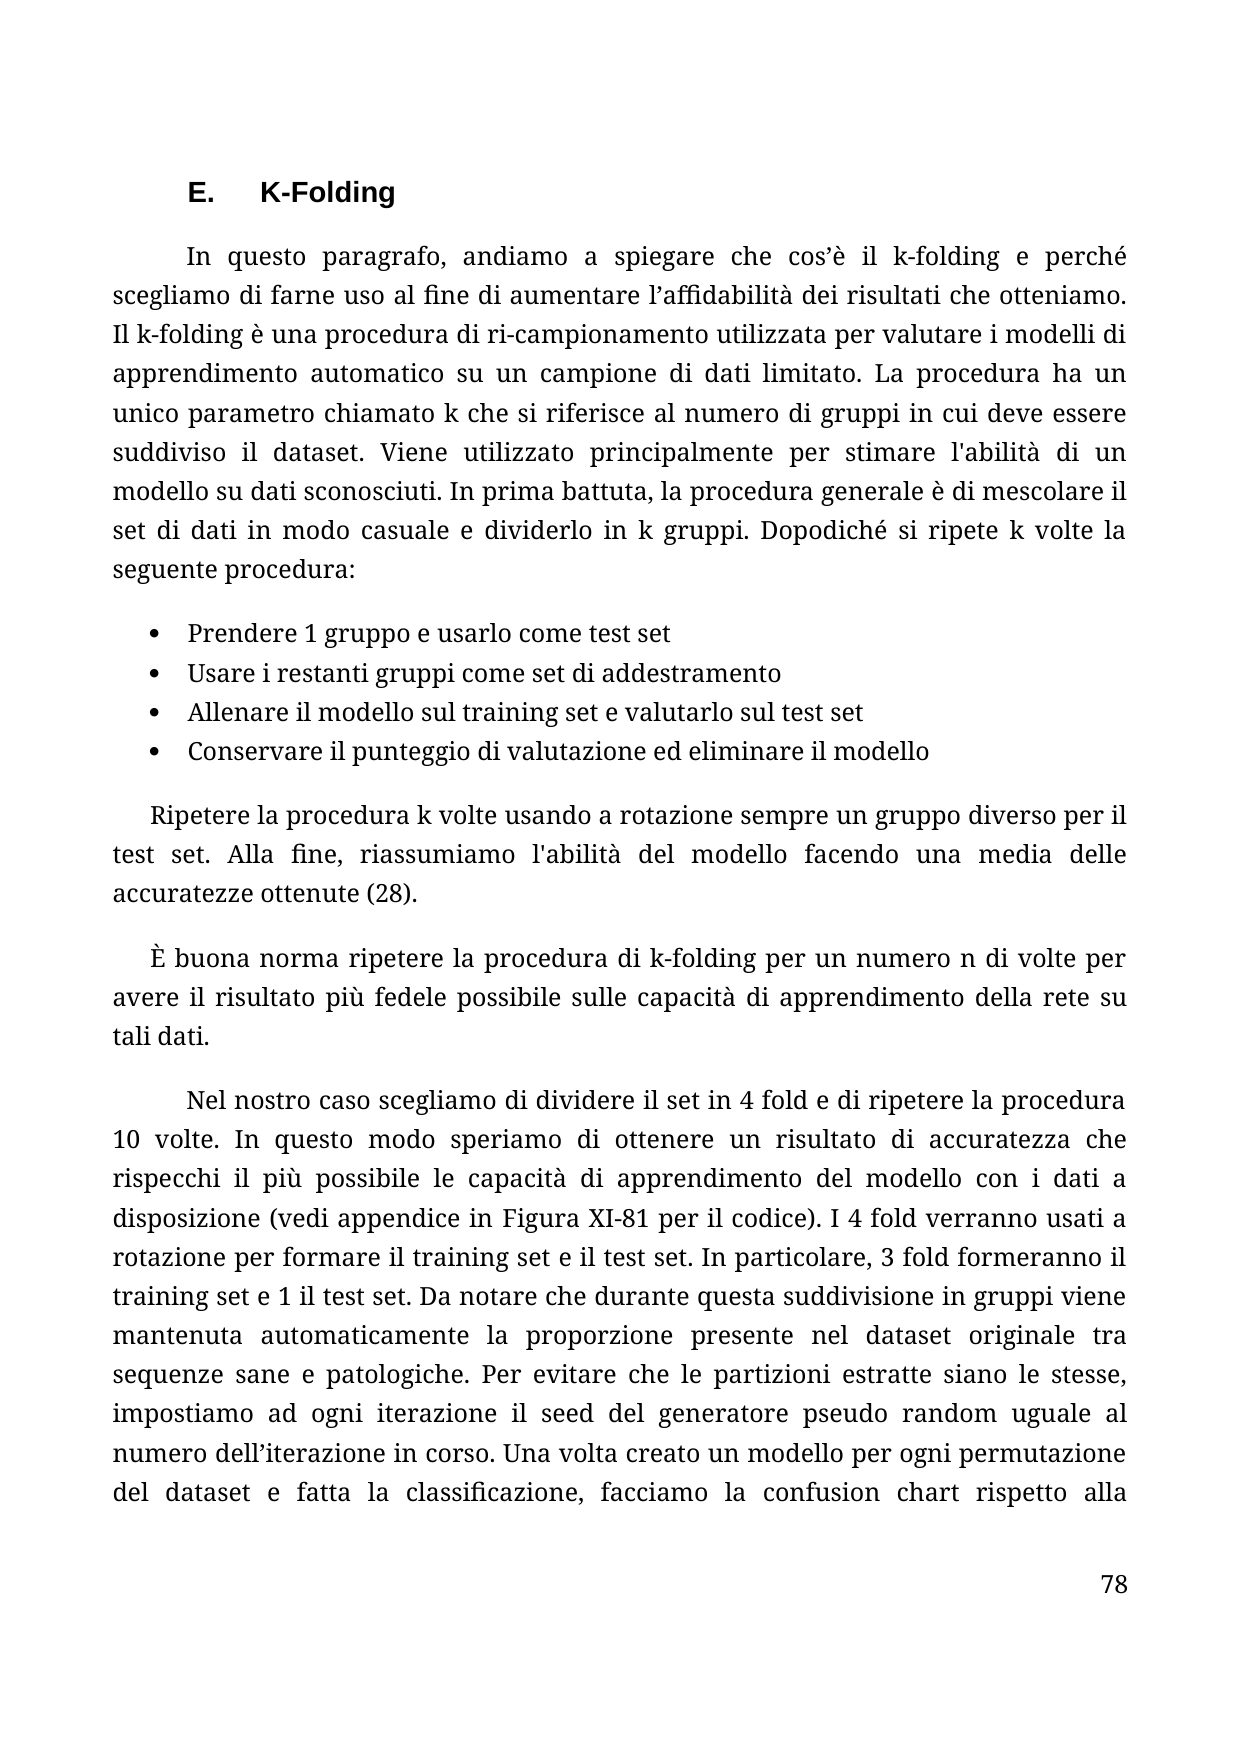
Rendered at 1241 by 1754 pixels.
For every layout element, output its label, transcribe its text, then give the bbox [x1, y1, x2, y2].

list Prendere 1 gruppo e usarlo come test set [150, 616, 1128, 650]
text In questo paragrafo, andiamo a spiegare che cos’è il k-folding e perché scegliamo di farne uso al fine di aumentare l’affidabilità dei risultati che otteniamo. Il k-folding è una procedura di ri-campionamento utilizzata per valutare i modelli di apprendimento automatico su un campione di dati limitato. La procedura ha un unico parametro chiamato k che si riferisce al numero di gruppi in cui deve essere suddiviso il dataset. Viene utilizzato principalmente per stimare l'abilità di un modello su dati sconosciuti. In prima battuta, la procedura generale è di mescolare il set di dati in modo casuale e dividerlo in k gruppi. Dopodiché si ripete k volte la seguente procedura: [112, 238, 1128, 586]
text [112, 1083, 1128, 1508]
subtitle K-Folding [187, 175, 1128, 208]
list Conservare il punteggio di valutazione ed eliminare il modello [150, 733, 1128, 768]
list Allenare il modello sul training set e valutarlo sul test set [150, 694, 1128, 728]
text È buona norma ripetere la procedura di k-folding per un numero n di volte per avere il risultato più fedele possibile sulle capacità di apprendimento della rete su tali dati. [112, 940, 1128, 1053]
text Ripetere la procedura k volte usando a rotazione sempre un gruppo diverso per il test set. Alla fine, riassumiamo l'abilità del modello facendo una media delle accuratezze ottenute (28). [112, 798, 1128, 910]
list Usare i restanti gruppi come set di addestramento [150, 655, 1128, 689]
